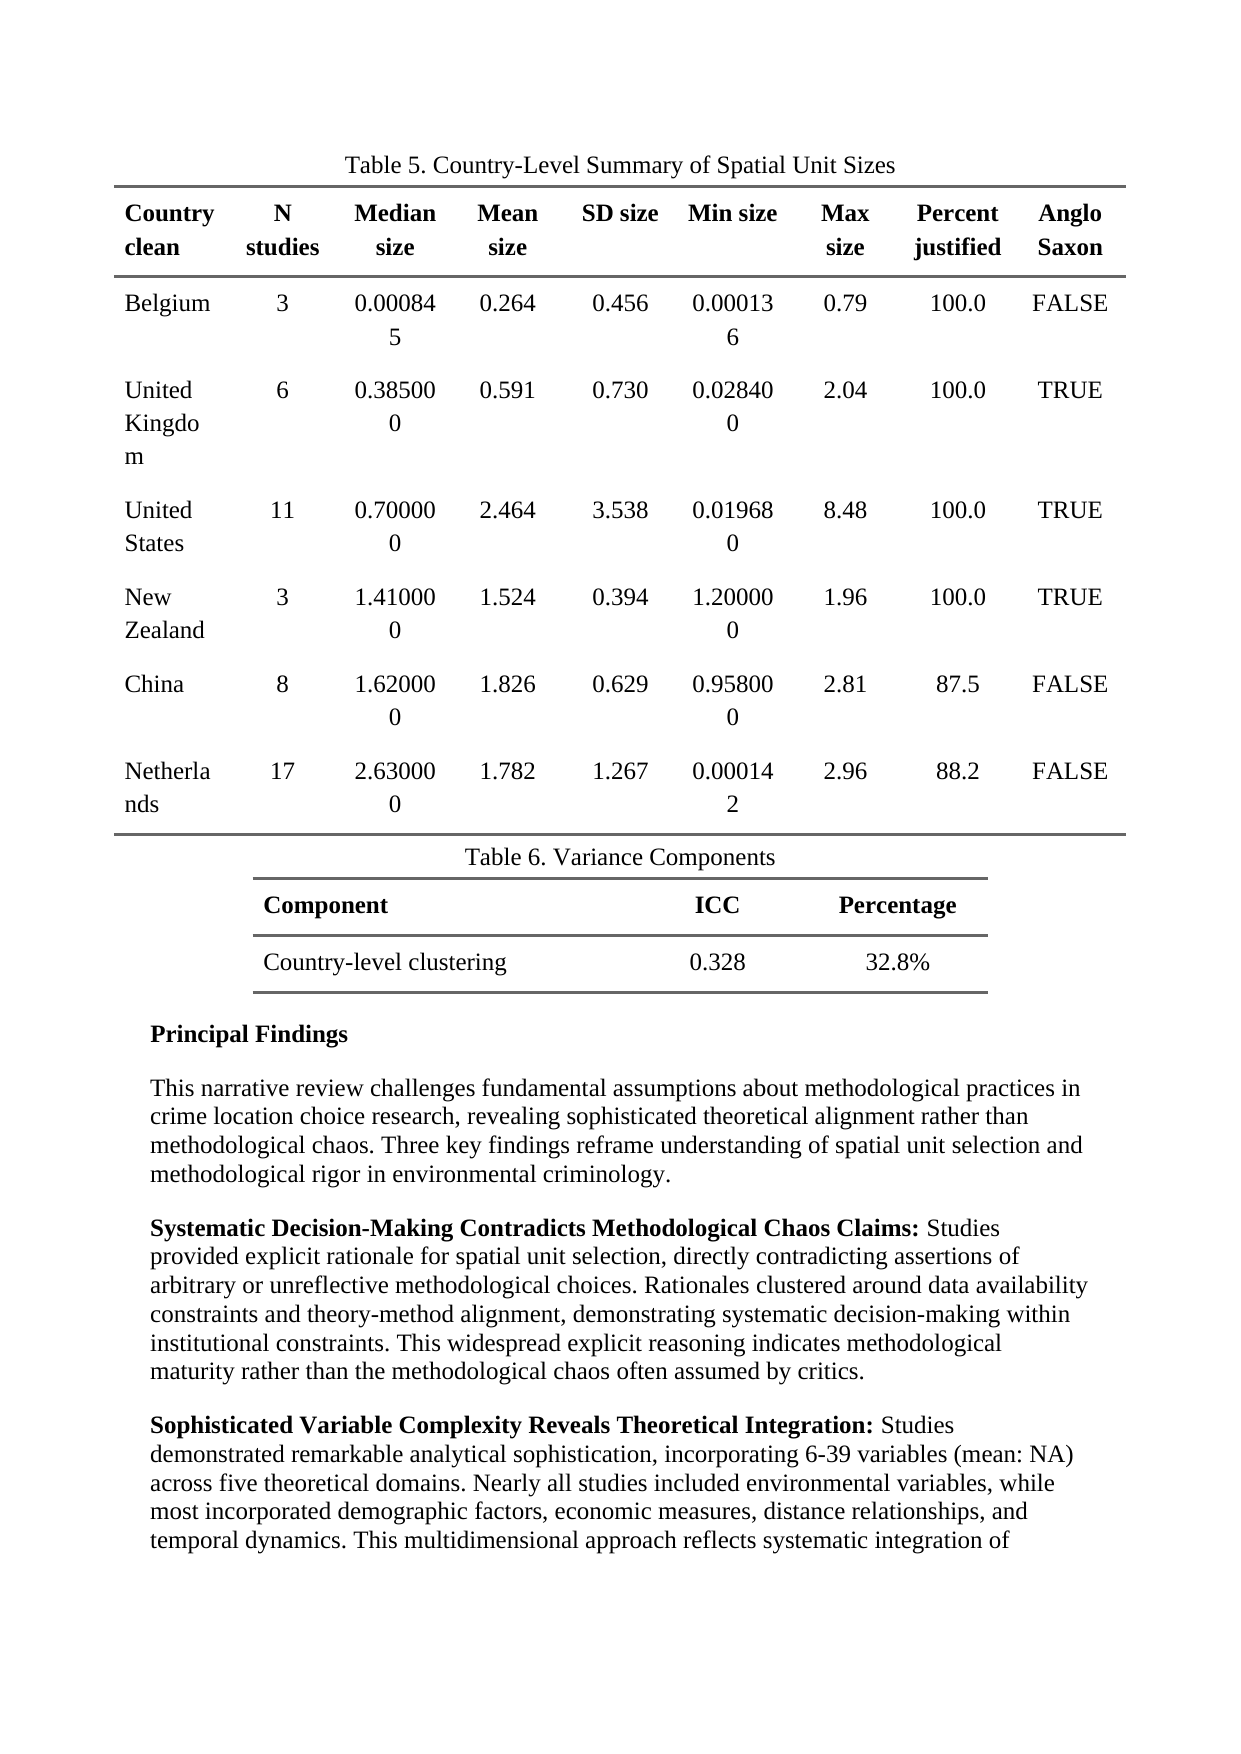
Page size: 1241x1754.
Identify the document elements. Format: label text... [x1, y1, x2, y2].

table_cell 100.0 [901, 485, 1014, 572]
table_header ICC [628, 880, 807, 934]
table_header Percent justified [901, 188, 1014, 275]
text Table 5. Country-Level Summary of Spatial Unit Sizes [156, 150, 1084, 179]
table_cell TRUE [1014, 365, 1126, 485]
table_header Country clean [114, 188, 226, 275]
table_cell 87.5 [901, 659, 1014, 746]
table_cell 0.730 [564, 365, 676, 485]
table_cell 0.385000 [339, 365, 451, 485]
table_cell 1.410000 [339, 572, 451, 659]
table_cell 3 [226, 278, 339, 365]
table_cell 2.464 [451, 485, 564, 572]
table_cell 100.0 [901, 278, 1014, 365]
table_cell 0.328 [628, 937, 807, 991]
text This narrative review challenges fundamental assumptions about methodological practices in crime location choice research, revealing sophisticated theoretical alignment rather than methodological chaos. Three key findings reframe understanding of spatial unit selection and methodological rigor in environmental criminology. [150, 1073, 1090, 1188]
table_cell Country-level clustering [253, 937, 627, 991]
table_cell Belgium [114, 278, 226, 365]
table_cell China [114, 659, 226, 746]
table_cell 0.629 [564, 659, 676, 746]
table_cell 3 [226, 572, 339, 659]
table_cell 0.000142 [676, 746, 789, 832]
table_header SD size [564, 188, 676, 275]
table_cell 1.524 [451, 572, 564, 659]
table_cell 3.538 [564, 485, 676, 572]
table_header Mean size [451, 188, 564, 275]
table_header N studies [226, 188, 339, 275]
table_cell 0.000845 [339, 278, 451, 365]
table_header Max size [789, 188, 901, 275]
table_cell 8.48 [789, 485, 901, 572]
table_cell 100.0 [901, 572, 1014, 659]
table_cell Netherlands [114, 746, 226, 832]
table_cell United States [114, 485, 226, 572]
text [150, 1410, 1090, 1554]
table_cell 0.456 [564, 278, 676, 365]
table_cell 88.2 [901, 746, 1014, 832]
table_cell New Zealand [114, 572, 226, 659]
table_cell 100.0 [901, 365, 1014, 485]
table_cell 1.200000 [676, 572, 789, 659]
table_cell 2.630000 [339, 746, 451, 832]
table_cell 32.8% [808, 937, 988, 991]
table_cell 6 [226, 365, 339, 485]
text Table 6. Variance Components [156, 842, 1084, 871]
table_cell 2.96 [789, 746, 901, 832]
table_cell 0.264 [451, 278, 564, 365]
table_header Anglo Saxon [1014, 188, 1126, 275]
table_cell 0.79 [789, 278, 901, 365]
table_cell FALSE [1014, 278, 1126, 365]
table_cell FALSE [1014, 659, 1126, 746]
table_cell TRUE [1014, 572, 1126, 659]
table_cell United Kingdom [114, 365, 226, 485]
table_cell 1.620000 [339, 659, 451, 746]
table_cell 0.958000 [676, 659, 789, 746]
table_cell 0.000136 [676, 278, 789, 365]
table_header Percentage [808, 880, 988, 934]
table_cell 2.04 [789, 365, 901, 485]
table_cell 0.394 [564, 572, 676, 659]
subtitle Principal Findings [150, 1019, 1090, 1048]
table_cell FALSE [1014, 746, 1126, 832]
table_cell 1.267 [564, 746, 676, 832]
text Systematic Decision-Making Contradicts Methodological Chaos Claims: Studies provided explicit rationale for spatial unit selection, directly contradicting assertions of arbitrary or unreflective methodological choices. Rationales clustered around data availability constraints and theory-method alignment, demonstrating systematic decision-making within institutional constraints. This widespread explicit reasoning indicates methodological maturity rather than the methodological chaos often assumed by critics. [150, 1213, 1090, 1385]
table_cell 11 [226, 485, 339, 572]
table_cell 2.81 [789, 659, 901, 746]
table_header Component [253, 880, 627, 934]
table_header Median size [339, 188, 451, 275]
table_cell 1.96 [789, 572, 901, 659]
table_cell 1.782 [451, 746, 564, 832]
table_cell 0.028400 [676, 365, 789, 485]
table_cell TRUE [1014, 485, 1126, 572]
table_cell 8 [226, 659, 339, 746]
table_cell 0.591 [451, 365, 564, 485]
table_cell 0.700000 [339, 485, 451, 572]
table_header Min size [676, 188, 789, 275]
table_cell 0.019680 [676, 485, 789, 572]
table_cell 1.826 [451, 659, 564, 746]
table_cell 17 [226, 746, 339, 832]
